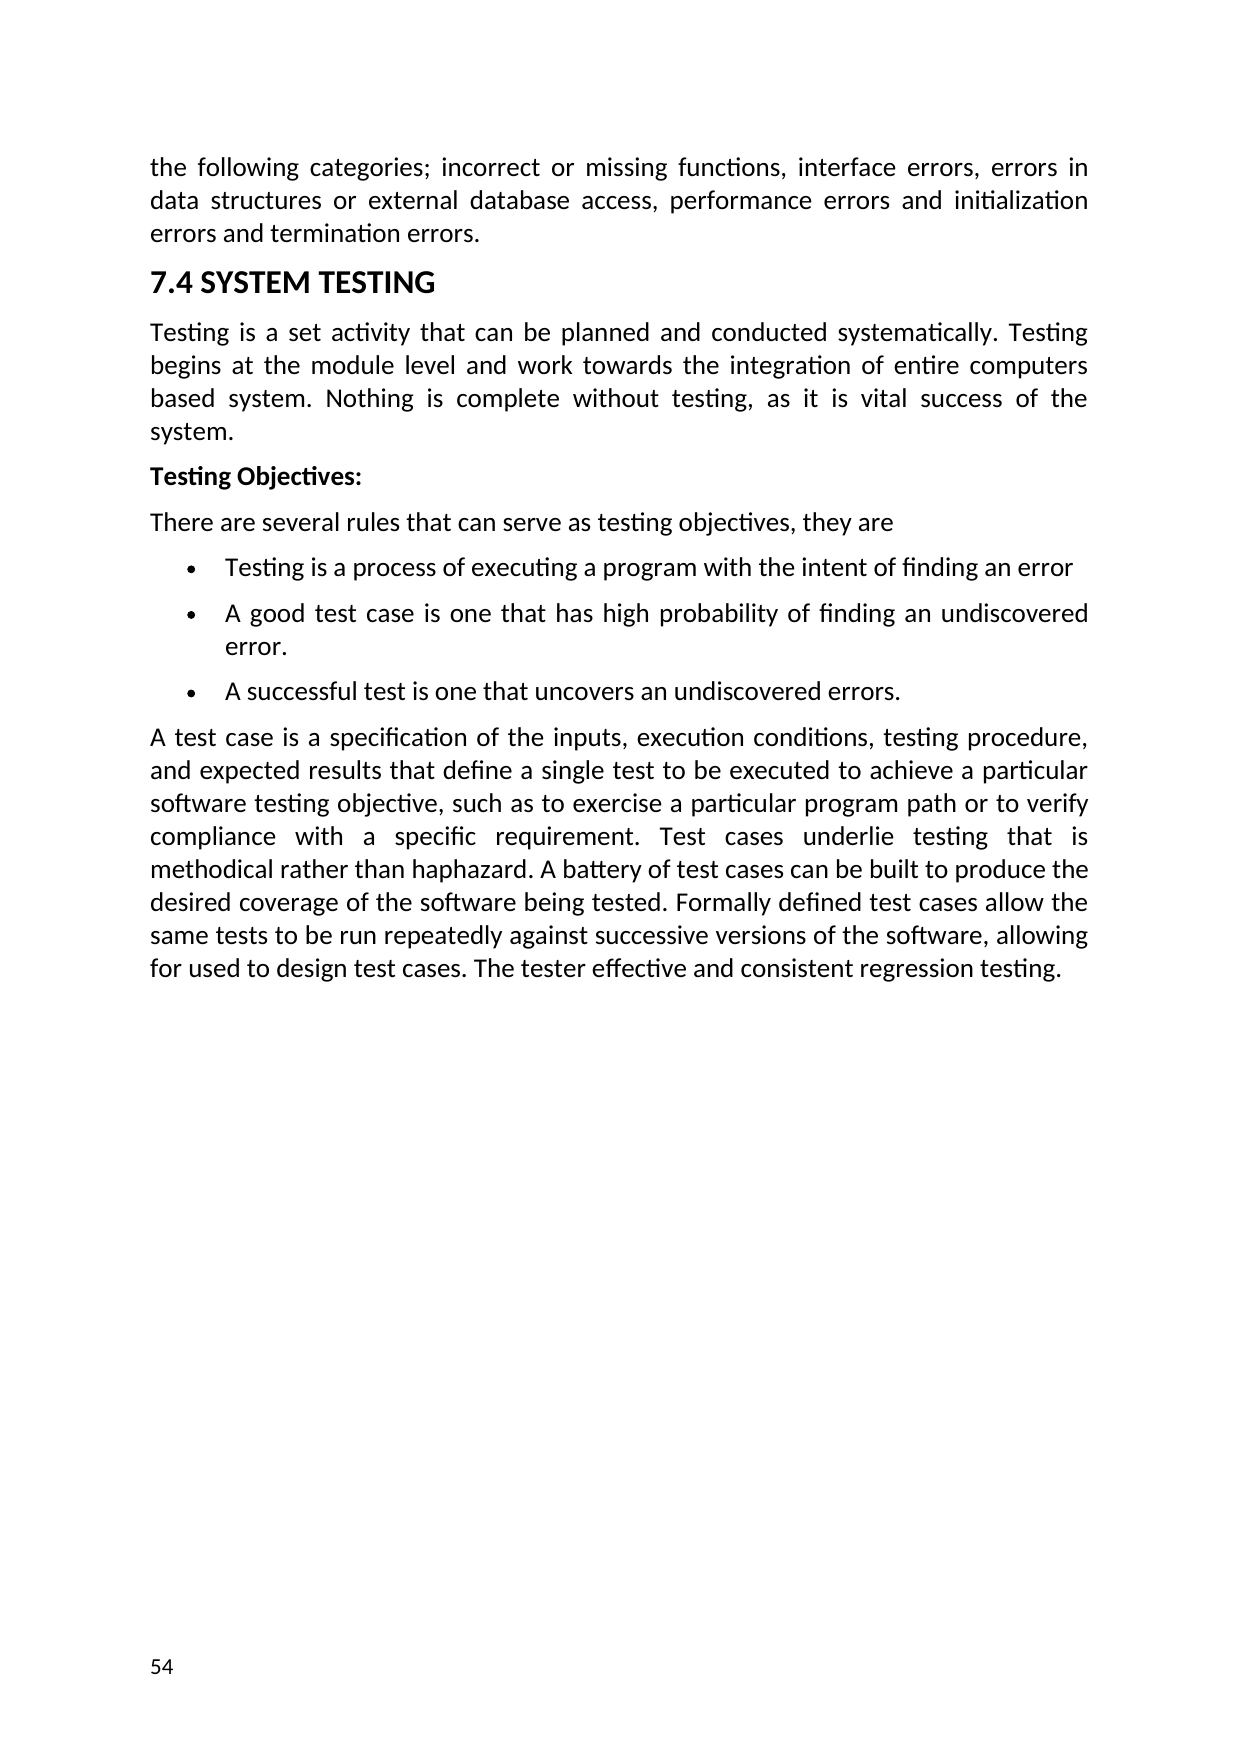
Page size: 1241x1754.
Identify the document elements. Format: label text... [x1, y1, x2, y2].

text A test case is a specification of the inputs, execution conditions, testing procedure, and expected results that define a single test to be executed to achieve a particular software testing objective, such as to exercise a particular program path or to verify compliance with a specific requirement. Test cases underlie testing that is methodical rather than haphazard. A battery of test cases can be built to produce the desired coverage of the software being tested. Formally defined test cases allow the same tests to be run repeatedly against successive versions of the software, allowing for used to design test cases. The tester effective and consistent regression testing. [150, 720, 1090, 984]
list A good test case is one that has high probability of finding an undiscovered error. [187, 596, 1090, 662]
text 7.4 SYSTEM TESTING [150, 262, 1090, 302]
text There are several rules that can serve as testing objectives, they are [150, 505, 1090, 538]
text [150, 150, 1090, 249]
text Testing Objectives: [150, 459, 1090, 492]
list Testing is a process of executing a program with the intent of finding an error [187, 550, 1090, 583]
text Testing is a set activity that can be planned and conducted systematically. Testing begins at the module level and work towards the integration of entire computers based system. Nothing is complete without testing, as it is vital success of the system. [150, 315, 1090, 447]
list A successful test is one that uncovers an undiscovered errors. [187, 674, 1090, 707]
